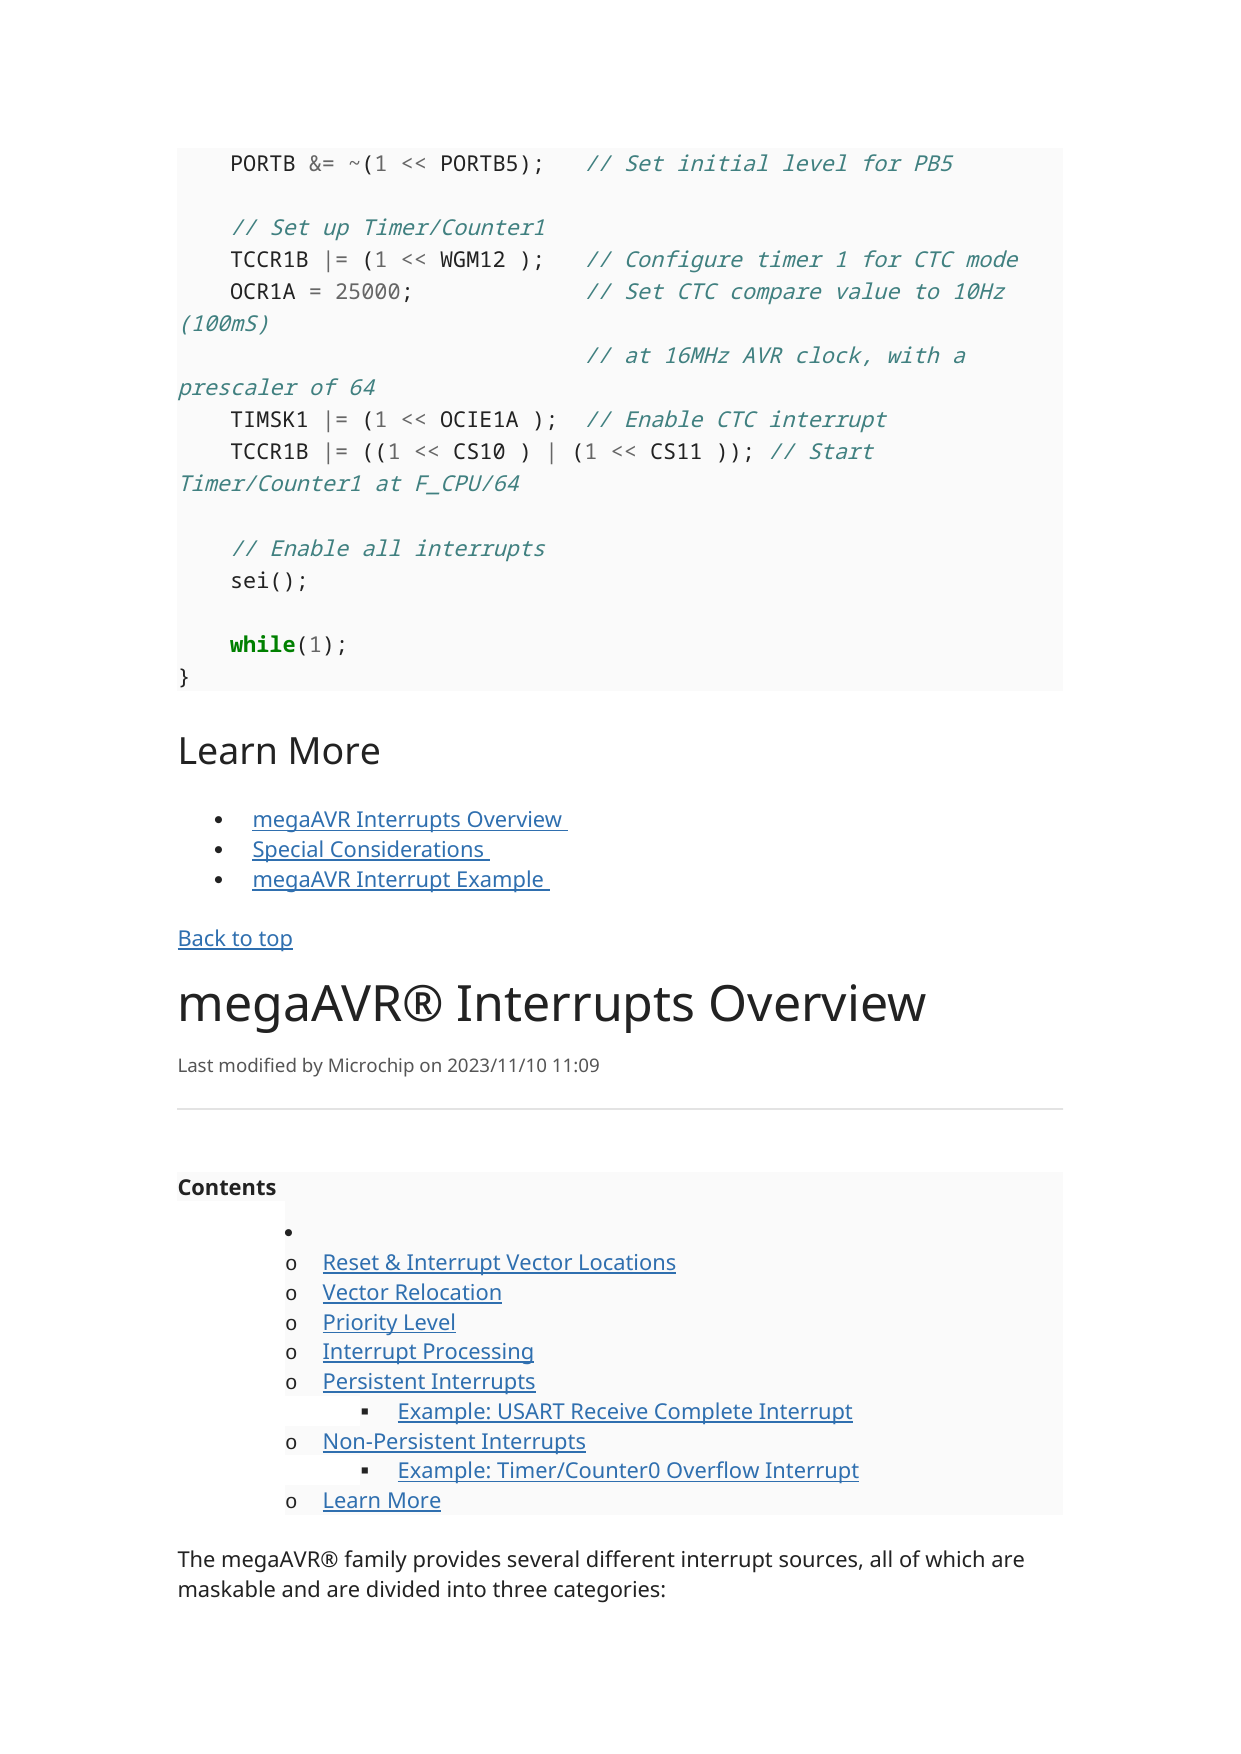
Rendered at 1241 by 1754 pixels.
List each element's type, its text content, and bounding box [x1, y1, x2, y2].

list Reset & Interrupt Vector Locations [285, 1247, 1063, 1277]
list megaAVR Interrupts Overview [215, 804, 1063, 834]
text Back to top [177, 923, 1063, 953]
list Priority Level [285, 1306, 1063, 1336]
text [177, 148, 1063, 691]
list Vector Relocation [285, 1277, 1063, 1306]
list Persistent Interrupts [285, 1366, 1063, 1396]
list Example: USART Receive Complete Interrupt [360, 1396, 1063, 1426]
list megaAVR Interrupt Example [215, 864, 1063, 894]
list Interrupt Processing [285, 1336, 1063, 1366]
list Example: Timer/Counter0 Overflow Interrupt [360, 1455, 1063, 1485]
list Special Considerations [215, 834, 1063, 864]
text megaAVR® Interrupts Overview [177, 968, 1063, 1037]
list Non-Persistent Interrupts [285, 1426, 1063, 1455]
text Last modified by Microchip on 2023/11/10 11:09 [177, 1052, 1063, 1078]
text Contents [177, 1172, 1063, 1201]
text The megaAVR® family provides several different interrupt sources, all of which are maskable and are divided into three categories: [177, 1544, 1063, 1604]
list Learn More [285, 1485, 1063, 1515]
subtitle Learn More [177, 724, 1063, 775]
